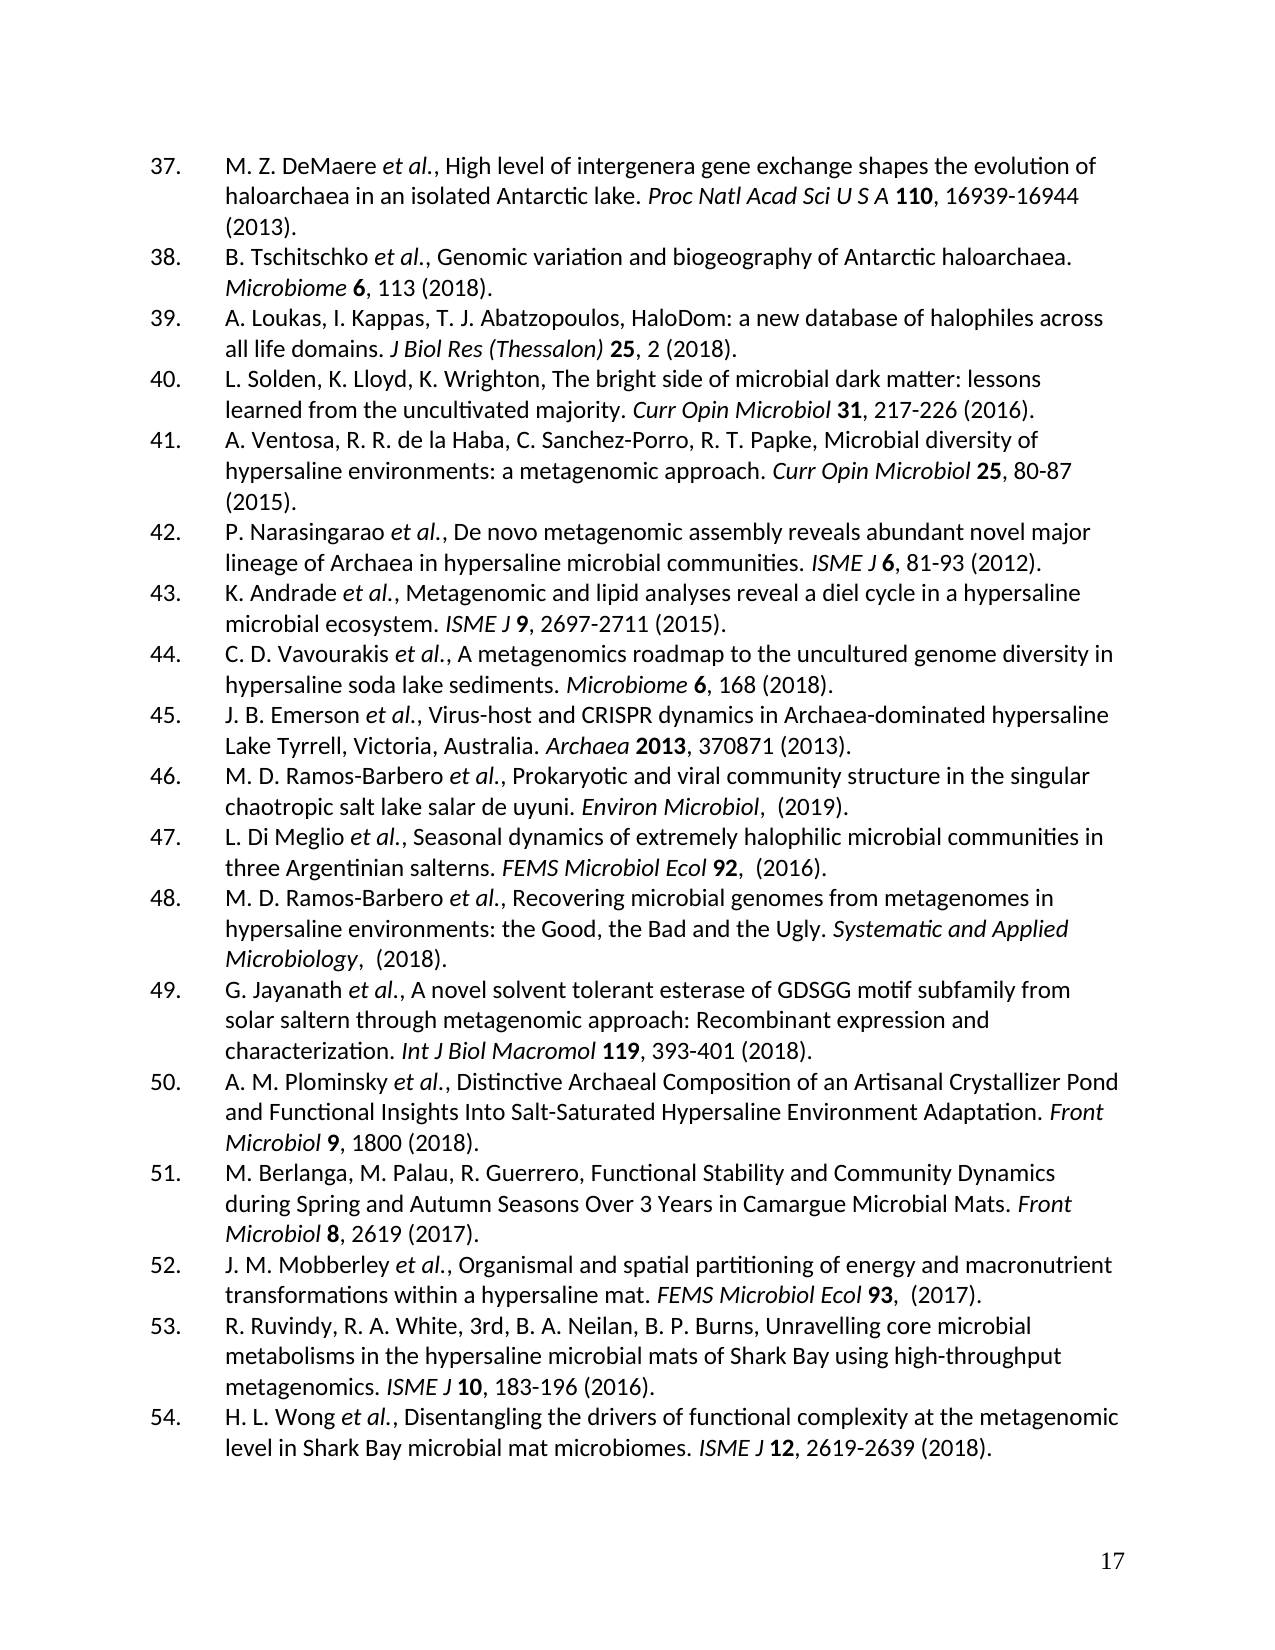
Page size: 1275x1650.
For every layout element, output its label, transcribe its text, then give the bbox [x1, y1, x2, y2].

text 51. M. Berlanga, M. Palau, R. Guerrero, Functional Stability and Community Dynamics during Spring and Autumn Seasons Over 3 Years in Camargue Microbial Mats. Front Microbiol 8, 2619 (2017). [150, 1157, 1125, 1249]
text 48. M. D. Ramos-Barbero et al., Recovering microbial genomes from metagenomes in hypersaline environments: the Good, the Bad and the Ugly. Systematic and Applied Microbiology, (2018). [150, 882, 1125, 974]
text 42. P. Narasingarao et al., De novo metagenomic assembly reveals abundant novel major lineage of Archaea in hypersaline microbial communities. ISME J 6, 81-93 (2012). [150, 516, 1125, 577]
text 43. K. Andrade et al., Metagenomic and lipid analyses reveal a diel cycle in a hypersaline microbial ecosystem. ISME J 9, 2697-2711 (2015). [150, 577, 1125, 638]
text 53. R. Ruvindy, R. A. White, 3rd, B. A. Neilan, B. P. Burns, Unravelling core microbial metabolisms in the hypersaline microbial mats of Shark Bay using high-throughput metagenomics. ISME J 10, 183-196 (2016). [150, 1310, 1125, 1401]
text 41. A. Ventosa, R. R. de la Haba, C. Sanchez-Porro, R. T. Papke, Microbial diversity of hypersaline environments: a metagenomic approach. Curr Opin Microbiol 25, 80-87 (2015). [150, 425, 1125, 516]
text 47. L. Di Meglio et al., Seasonal dynamics of extremely halophilic microbial communities in three Argentinian salterns. FEMS Microbiol Ecol 92, (2016). [150, 821, 1125, 882]
text 40. L. Solden, K. Lloyd, K. Wrighton, The bright side of microbial dark matter: lessons learned from the uncultivated majority. Curr Opin Microbiol 31, 217-226 (2016). [150, 364, 1125, 425]
text 45. J. B. Emerson et al., Virus-host and CRISPR dynamics in Archaea-dominated hypersaline Lake Tyrrell, Victoria, Australia. Archaea 2013, 370871 (2013). [150, 699, 1125, 760]
text 49. G. Jayanath et al., A novel solvent tolerant esterase of GDSGG motif subfamily from solar saltern through metagenomic approach: Recombinant expression and characterization. Int J Biol Macromol 119, 393-401 (2018). [150, 974, 1125, 1066]
text 50. A. M. Plominsky et al., Distinctive Archaeal Composition of an Artisanal Crystallizer Pond and Functional Insights Into Salt-Saturated Hypersaline Environment Adaptation. Front Microbiol 9, 1800 (2018). [150, 1066, 1125, 1157]
text 46. M. D. Ramos-Barbero et al., Prokaryotic and viral community structure in the singular chaotropic salt lake salar de uyuni. Environ Microbiol, (2019). [150, 760, 1125, 821]
text 39. A. Loukas, I. Kappas, T. J. Abatzopoulos, HaloDom: a new database of halophiles across all life domains. J Biol Res (Thessalon) 25, 2 (2018). [150, 303, 1125, 364]
text 52. J. M. Mobberley et al., Organismal and spatial partitioning of energy and macronutrient transformations within a hypersaline mat. FEMS Microbiol Ecol 93, (2017). [150, 1249, 1125, 1310]
text 44. C. D. Vavourakis et al., A metagenomics roadmap to the uncultured genome diversity in hypersaline soda lake sediments. Microbiome 6, 168 (2018). [150, 638, 1125, 699]
text 37. M. Z. DeMaere et al., High level of intergenera gene exchange shapes the evolution of haloarchaea in an isolated Antarctic lake. Proc Natl Acad Sci U S A 110, 16939-16944 (2013). [150, 150, 1125, 242]
text 54. H. L. Wong et al., Disentangling the drivers of functional complexity at the metagenomic level in Shark Bay microbial mat microbiomes. ISME J 12, 2619-2639 (2018). [150, 1401, 1125, 1462]
text 38. B. Tschitschko et al., Genomic variation and biogeography of Antarctic haloarchaea. Microbiome 6, 113 (2018). [150, 242, 1125, 303]
